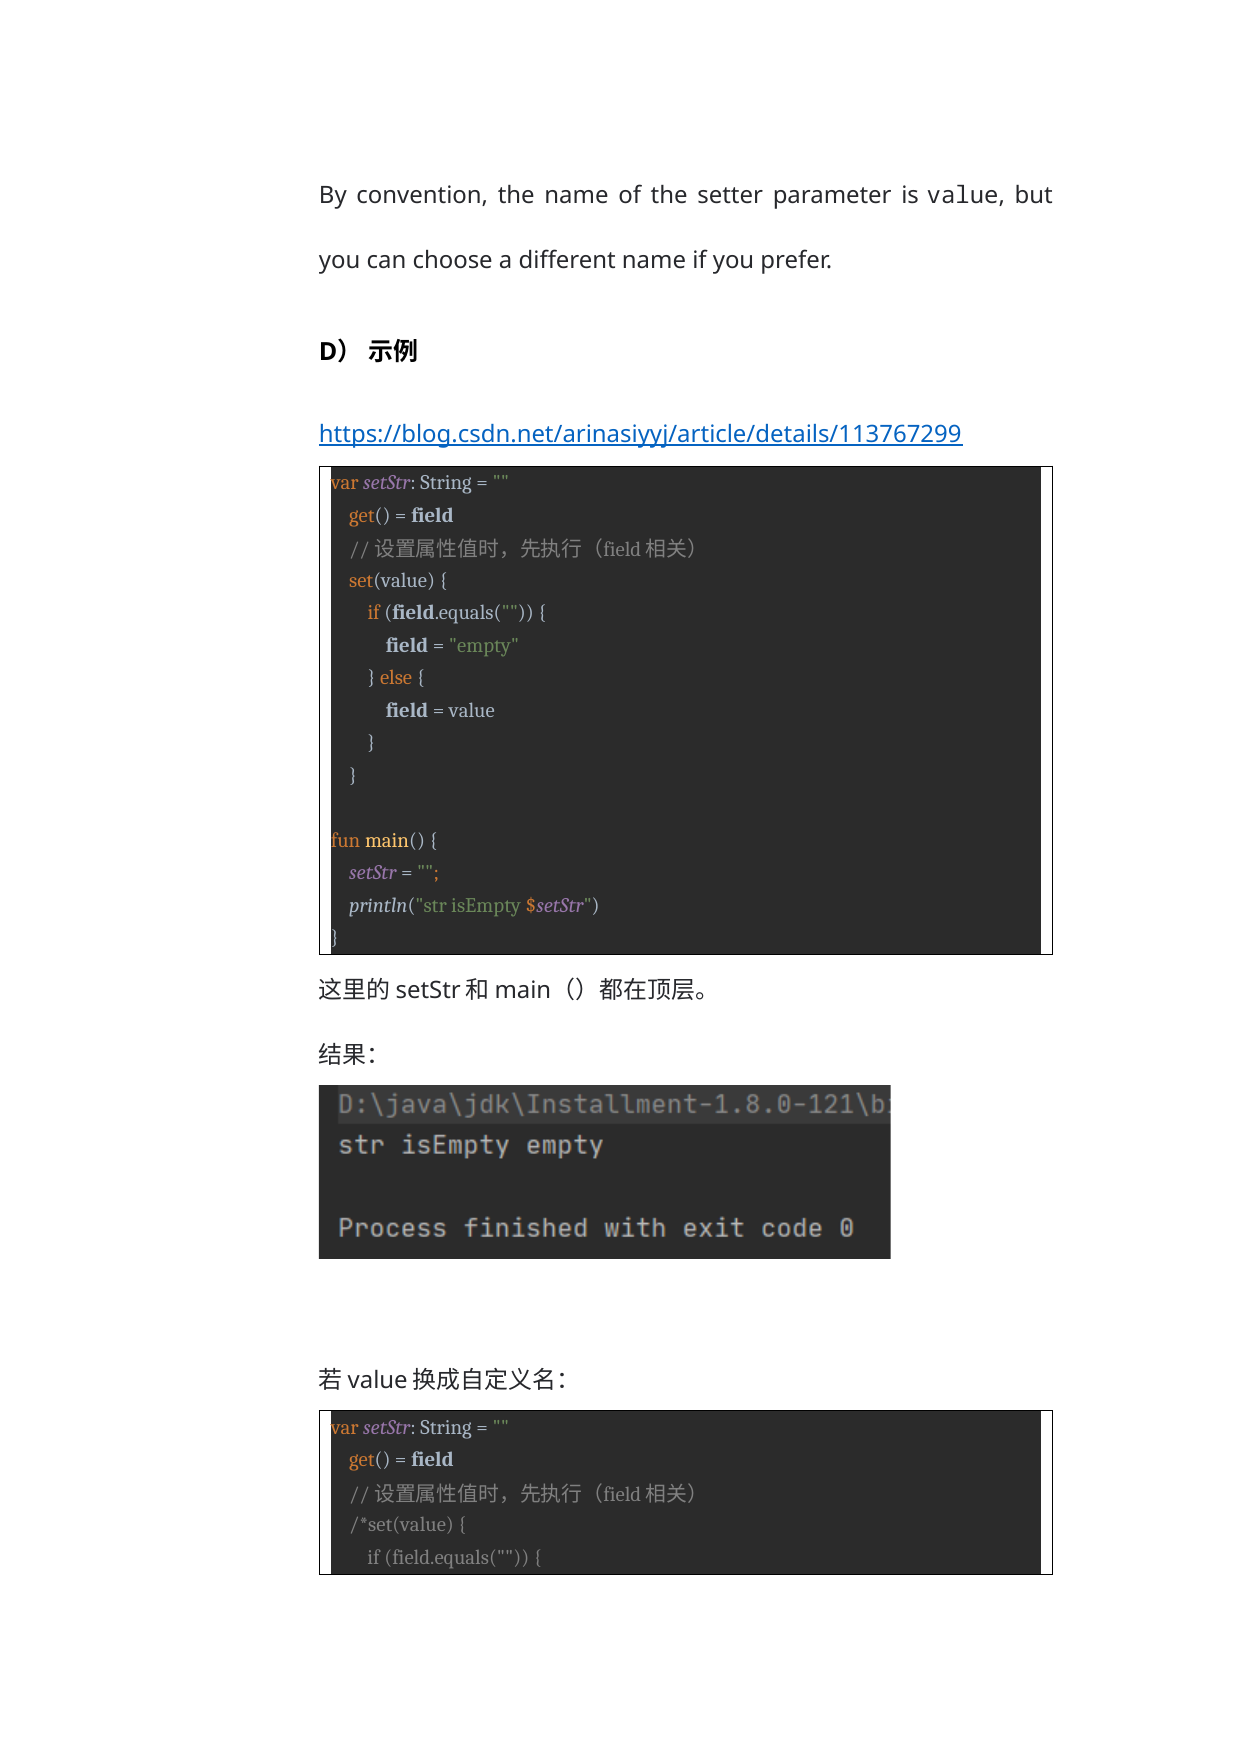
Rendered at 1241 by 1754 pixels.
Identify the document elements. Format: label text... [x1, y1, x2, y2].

text https://blog.csdn.net/arinasiyyj/article/details/113767299 [319, 401, 1053, 466]
text By convention, the name of the setter parameter is value, but you can choose a different name if you prefer. [319, 162, 1053, 292]
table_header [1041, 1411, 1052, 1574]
text 结果： [319, 1020, 1053, 1085]
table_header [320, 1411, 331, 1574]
subtitle D） 示例 [275, 317, 1053, 382]
text 若value换成自定义名： [319, 1345, 1053, 1410]
picture [318, 1085, 891, 1259]
text 这里的setStr和main（）都在顶层。 [319, 955, 1053, 1020]
